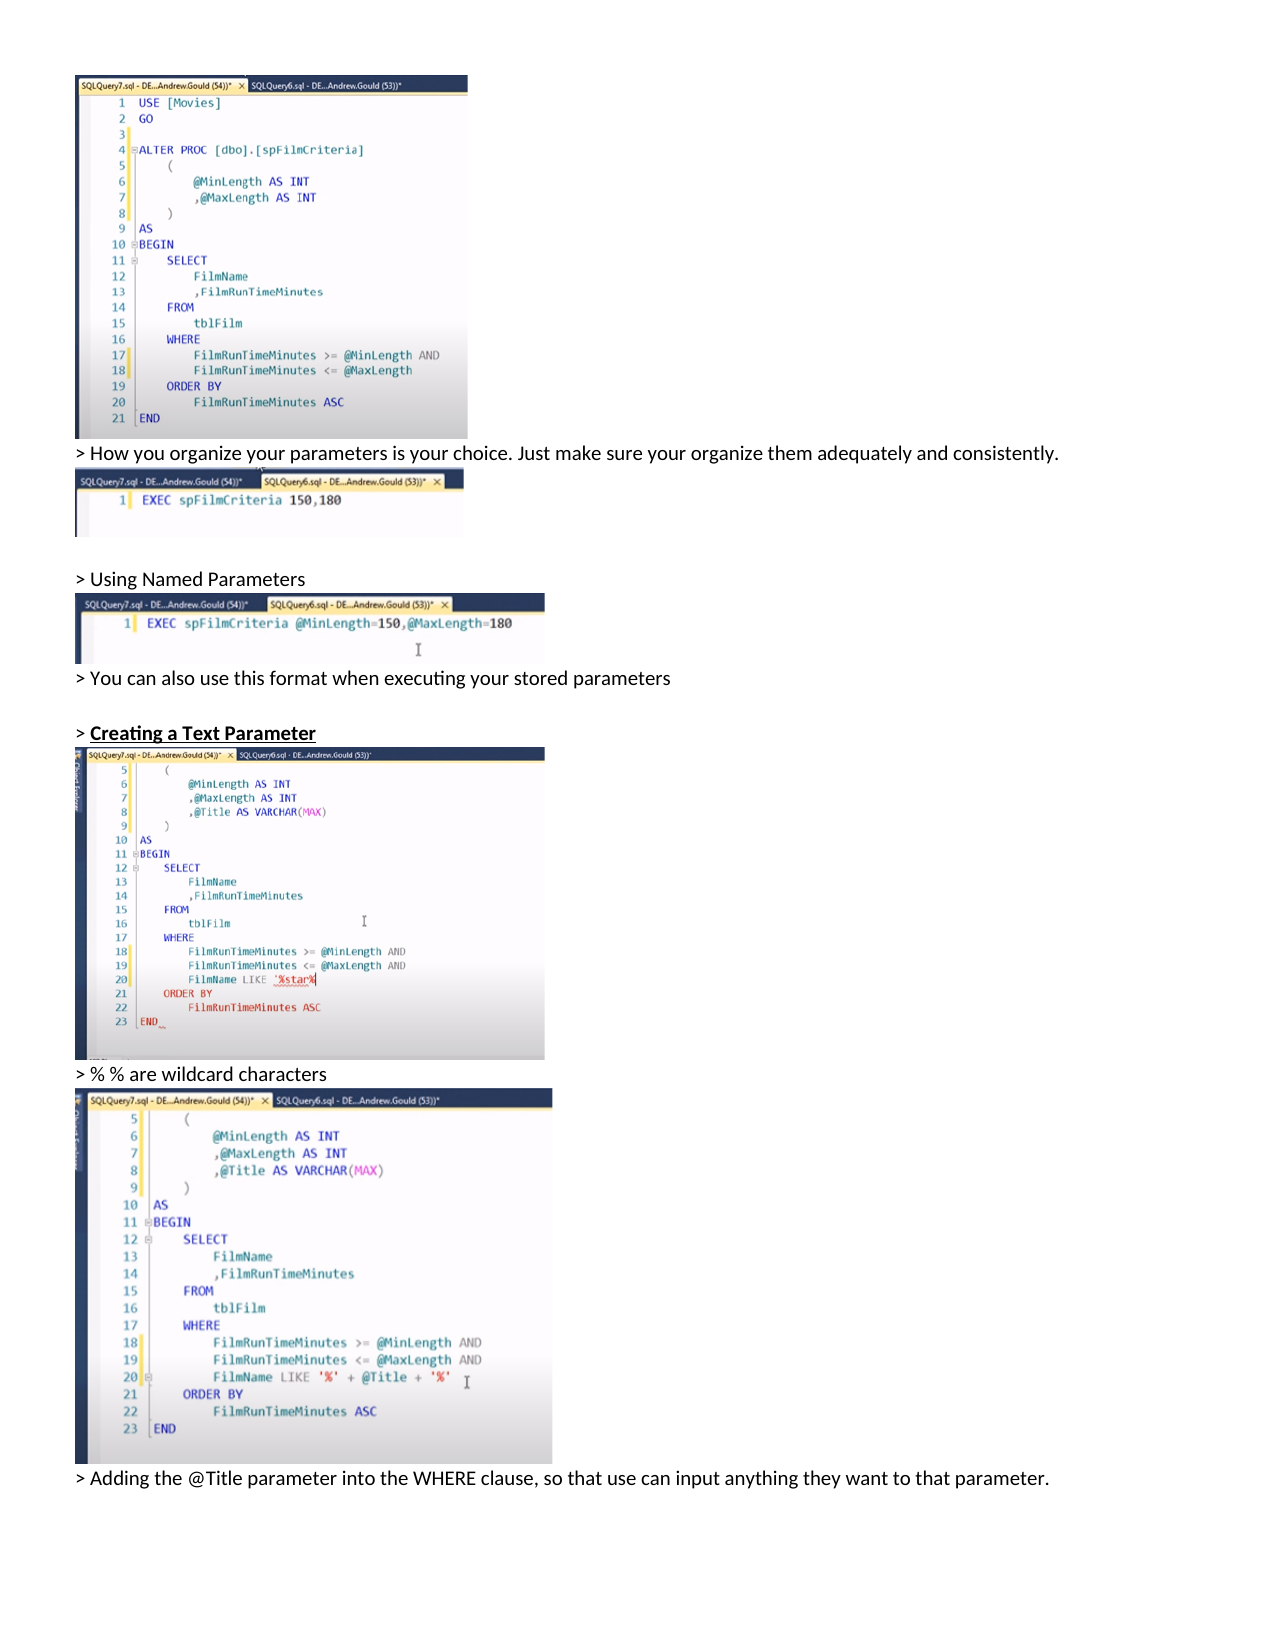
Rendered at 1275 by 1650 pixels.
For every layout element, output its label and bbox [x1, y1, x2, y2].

text [75, 75, 1200, 1491]
picture [75, 747, 545, 1060]
picture [75, 1088, 553, 1464]
picture [75, 75, 468, 439]
picture [75, 593, 545, 664]
picture [75, 467, 464, 537]
